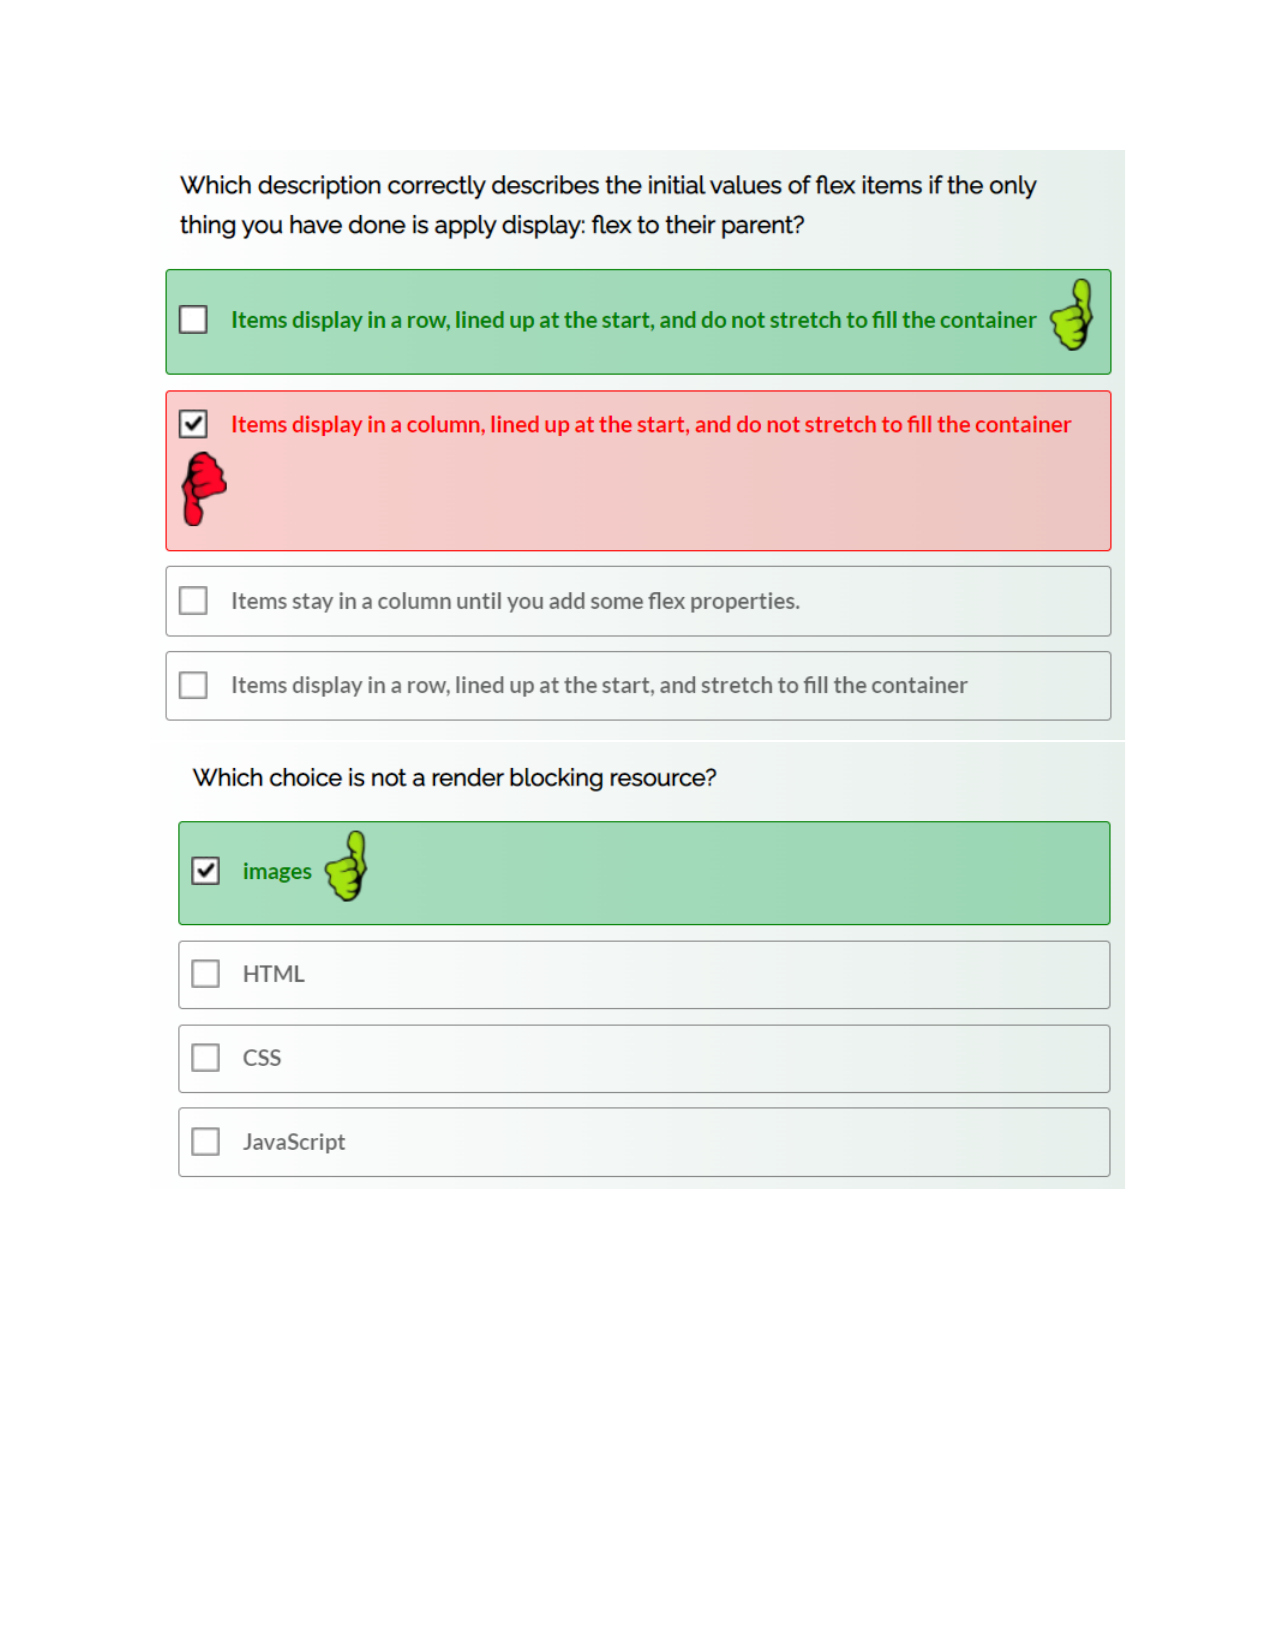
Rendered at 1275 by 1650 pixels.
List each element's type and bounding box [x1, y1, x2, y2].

picture [150, 742, 1125, 1189]
picture [150, 150, 1125, 740]
